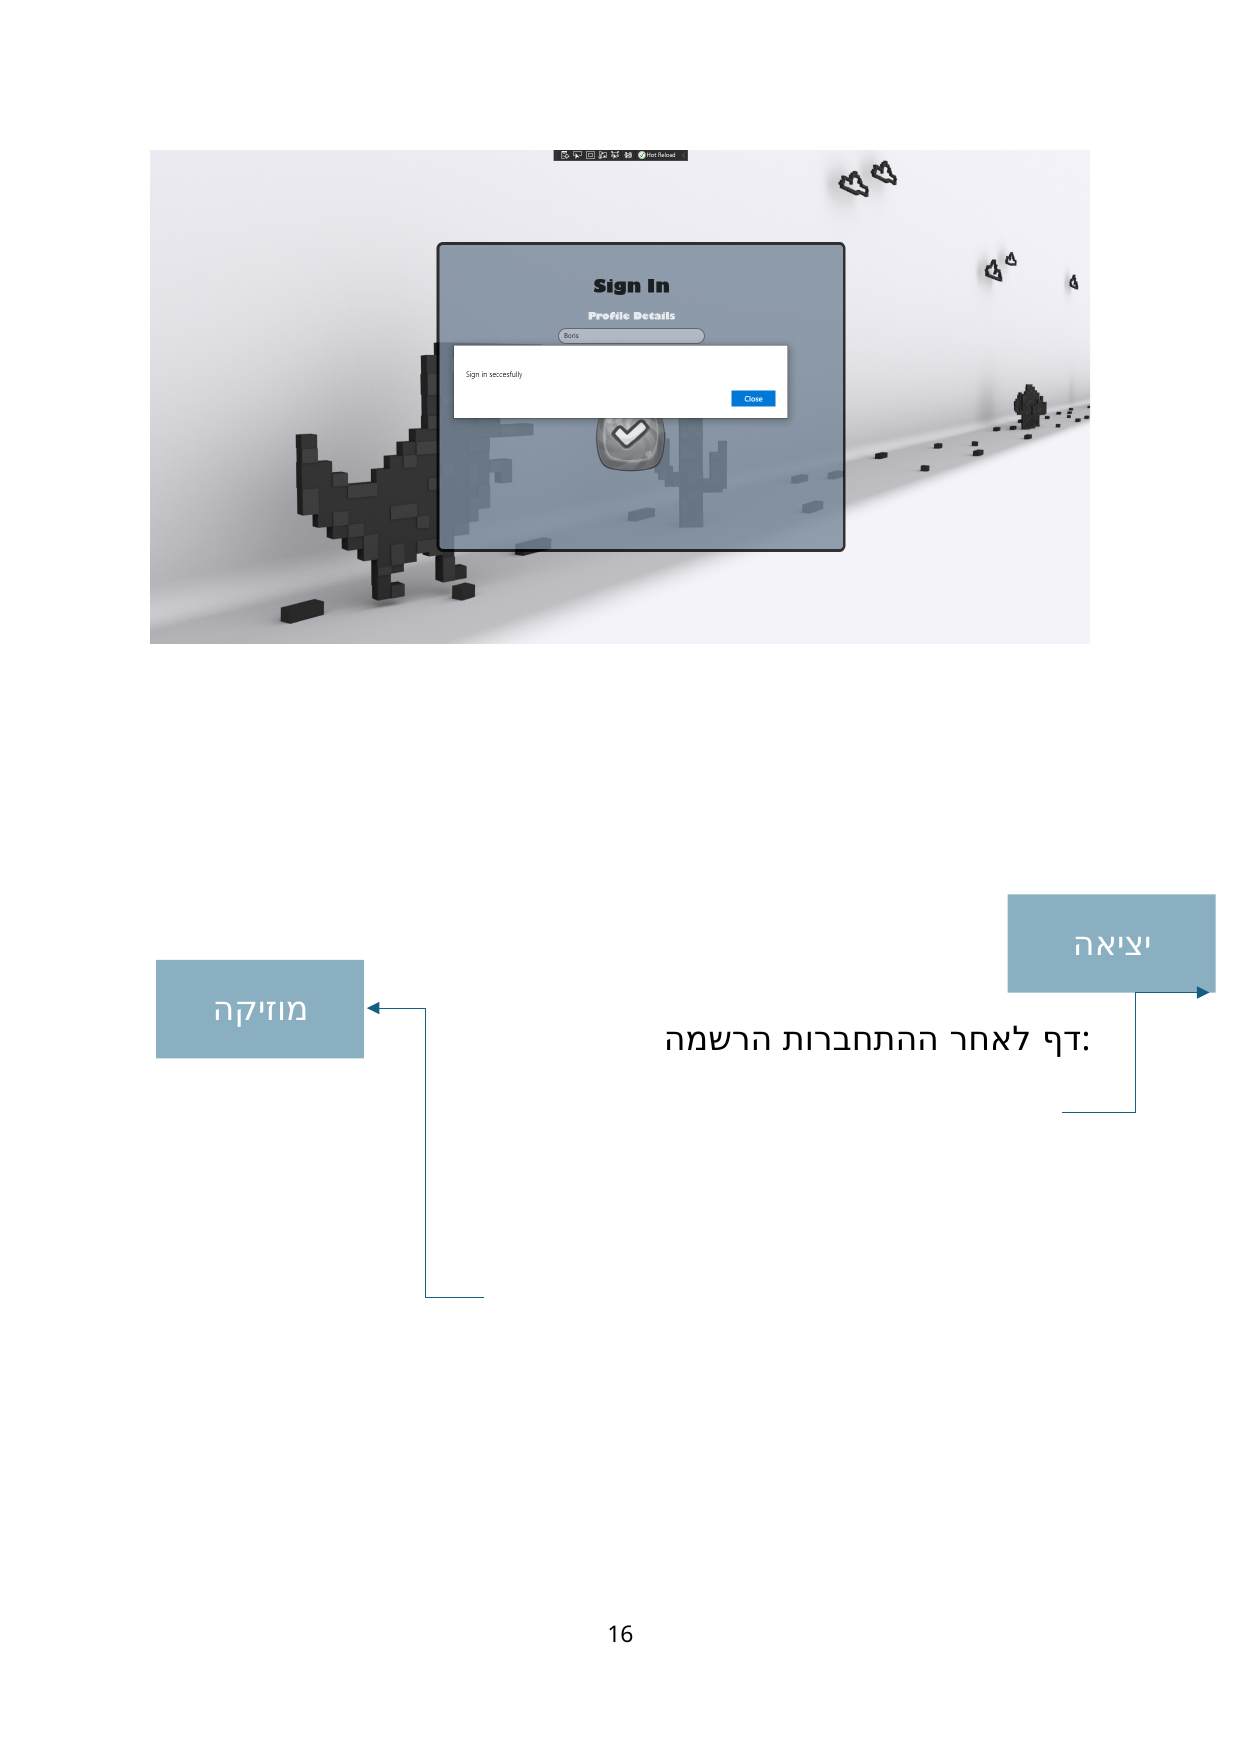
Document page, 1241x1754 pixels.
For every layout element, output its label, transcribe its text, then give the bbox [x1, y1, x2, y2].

picture [150, 150, 1091, 644]
text דף לאחר ההתחברות הרשמה: [426, 1014, 1090, 1060]
text דף לאחר ההתחברות הרשמה: [150, 1014, 425, 1060]
